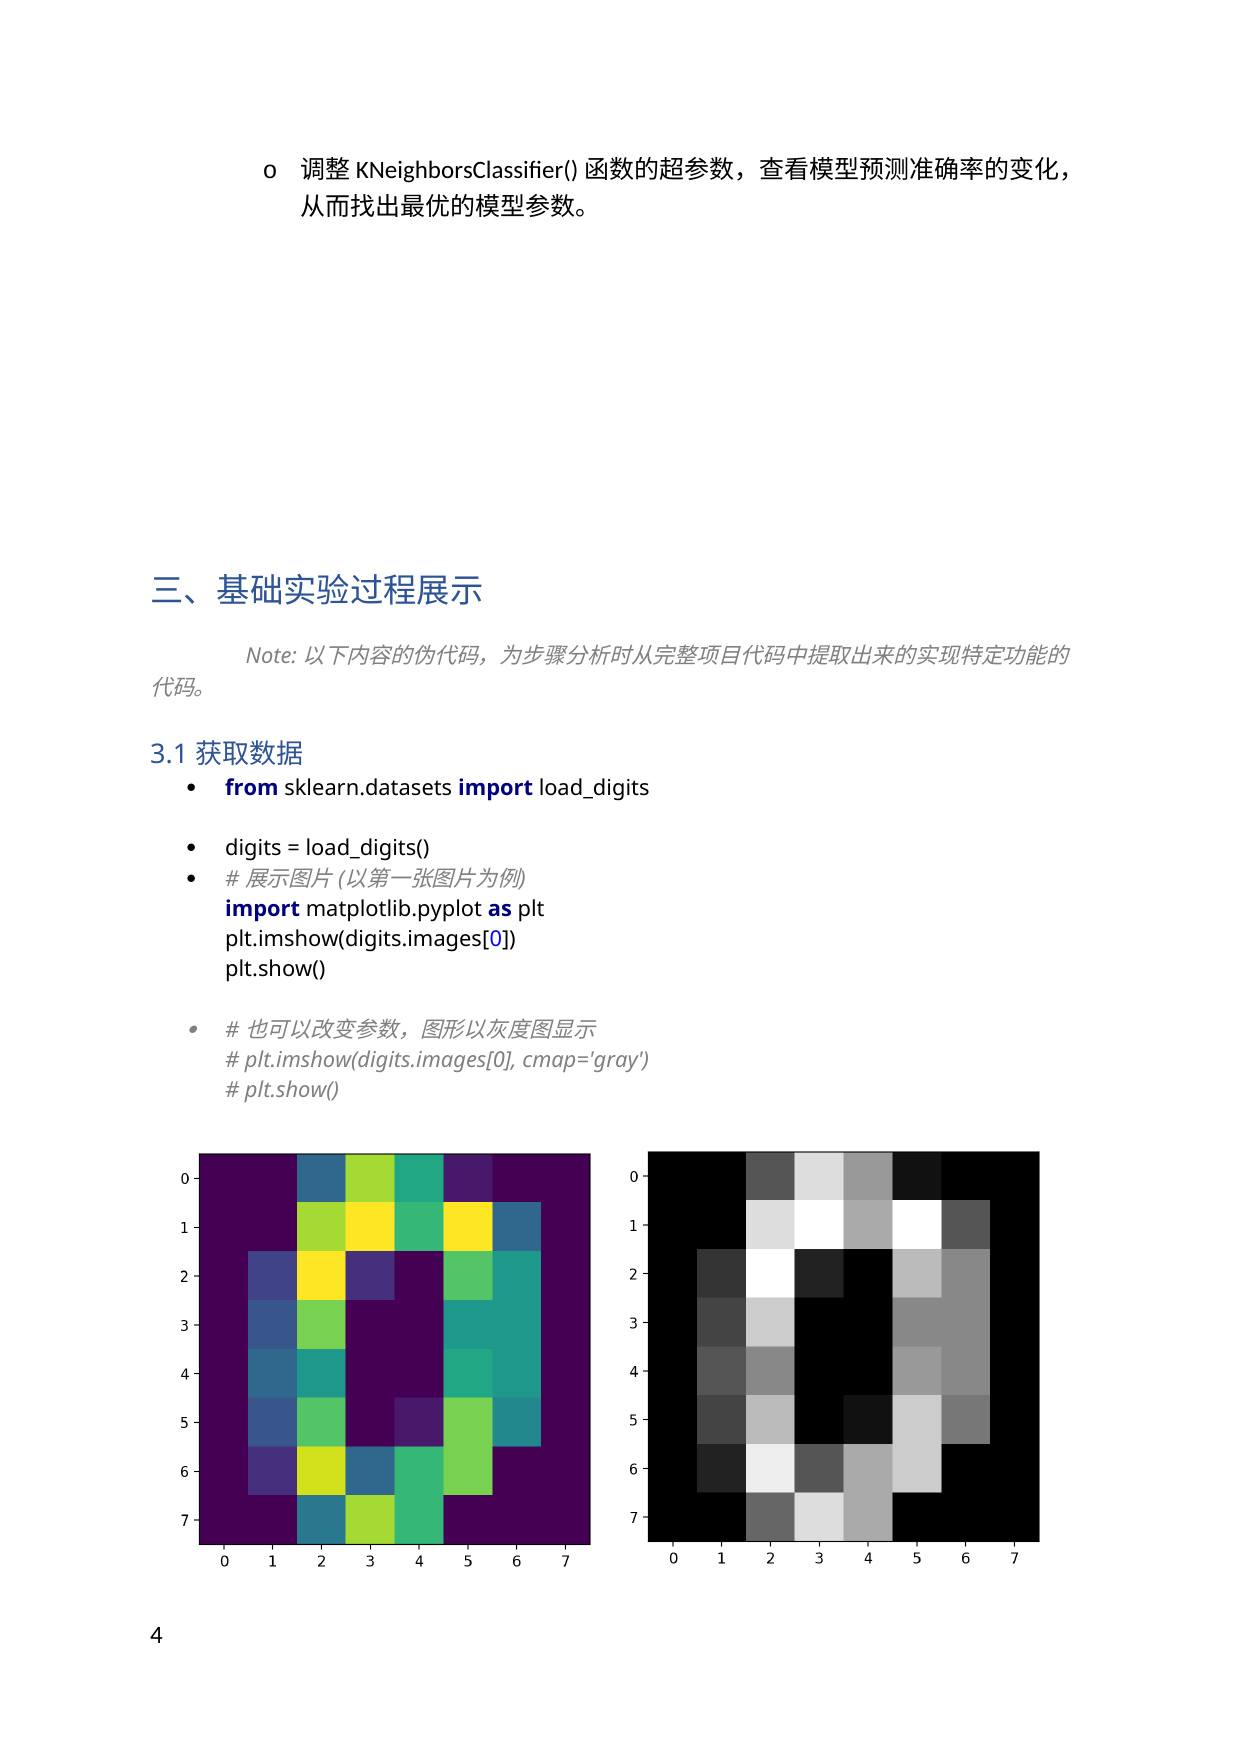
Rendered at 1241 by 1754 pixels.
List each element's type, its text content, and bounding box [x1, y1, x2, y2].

list # 展示图片 (以第一张图片为例) [187, 861, 1090, 893]
subtitle 3.1 获取数据 [150, 732, 1090, 772]
text Note: 以下内容的伪代码，为步骤分析时从完整项目代码中提取出来的实现特定功能的代码。 [150, 638, 1090, 702]
subtitle 三、基础实验过程展示 [150, 564, 1090, 612]
list # 也可以改变参数，图形以灰度图显示 # plt.imshow(digits.images[0], cmap='gray') # plt.show() [187, 1012, 1090, 1103]
list from sklearn.datasets import load_digits [187, 772, 1090, 802]
list digits = load_digits() [187, 831, 1090, 861]
list 调整 KNeighborsClassifier() 函数的超参数，查看模型预测准确率的变化，从而找出最优的模型参数。 [262, 150, 1090, 223]
picture [150, 1133, 1067, 1575]
list import matplotlib.pyplot as plt plt.imshow(digits.images[0]) plt.show() [225, 893, 1090, 982]
